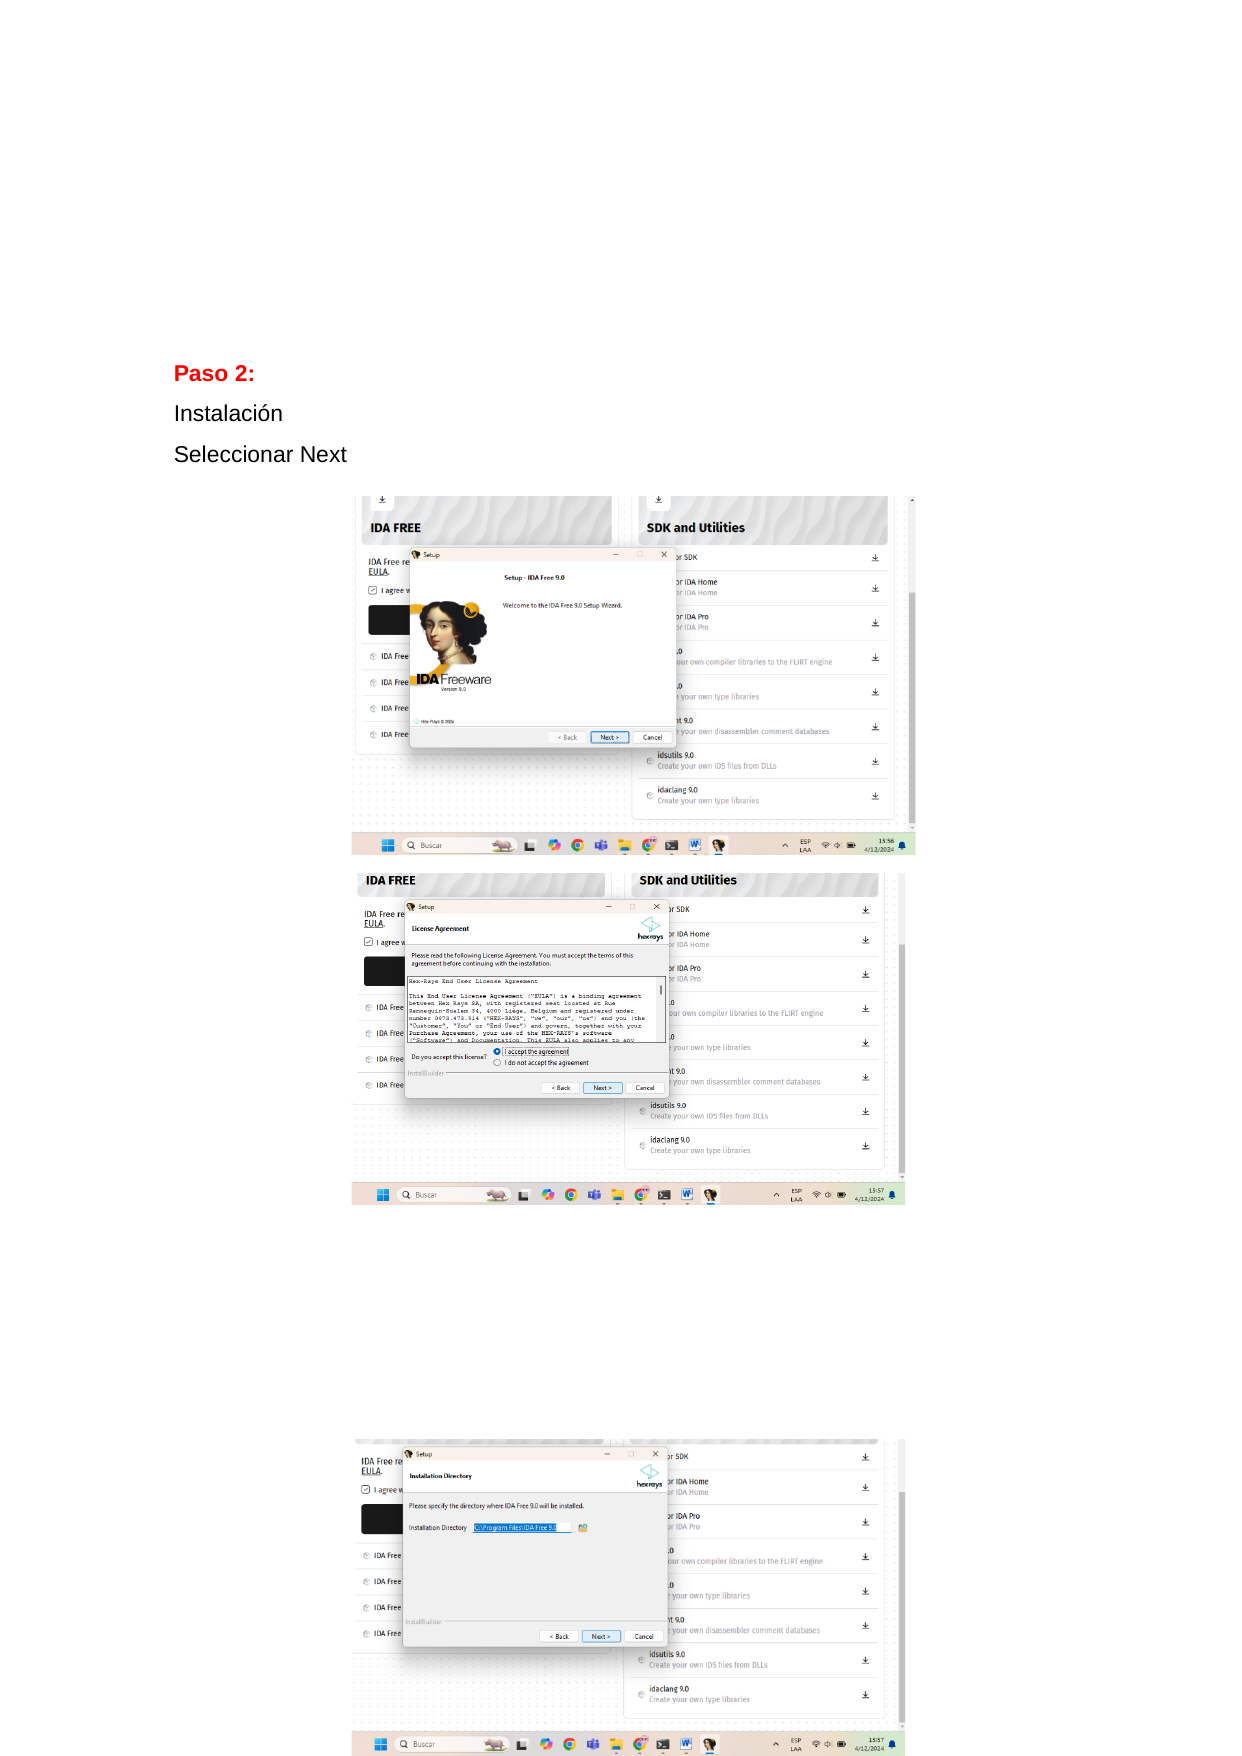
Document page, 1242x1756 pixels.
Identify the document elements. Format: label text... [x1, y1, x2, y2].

text Seleccionar Next [173, 441, 981, 467]
picture [351, 1439, 906, 1756]
picture [351, 496, 916, 855]
text Instalación [173, 400, 981, 426]
picture [351, 873, 906, 1205]
text Paso 2: [173, 359, 1154, 386]
